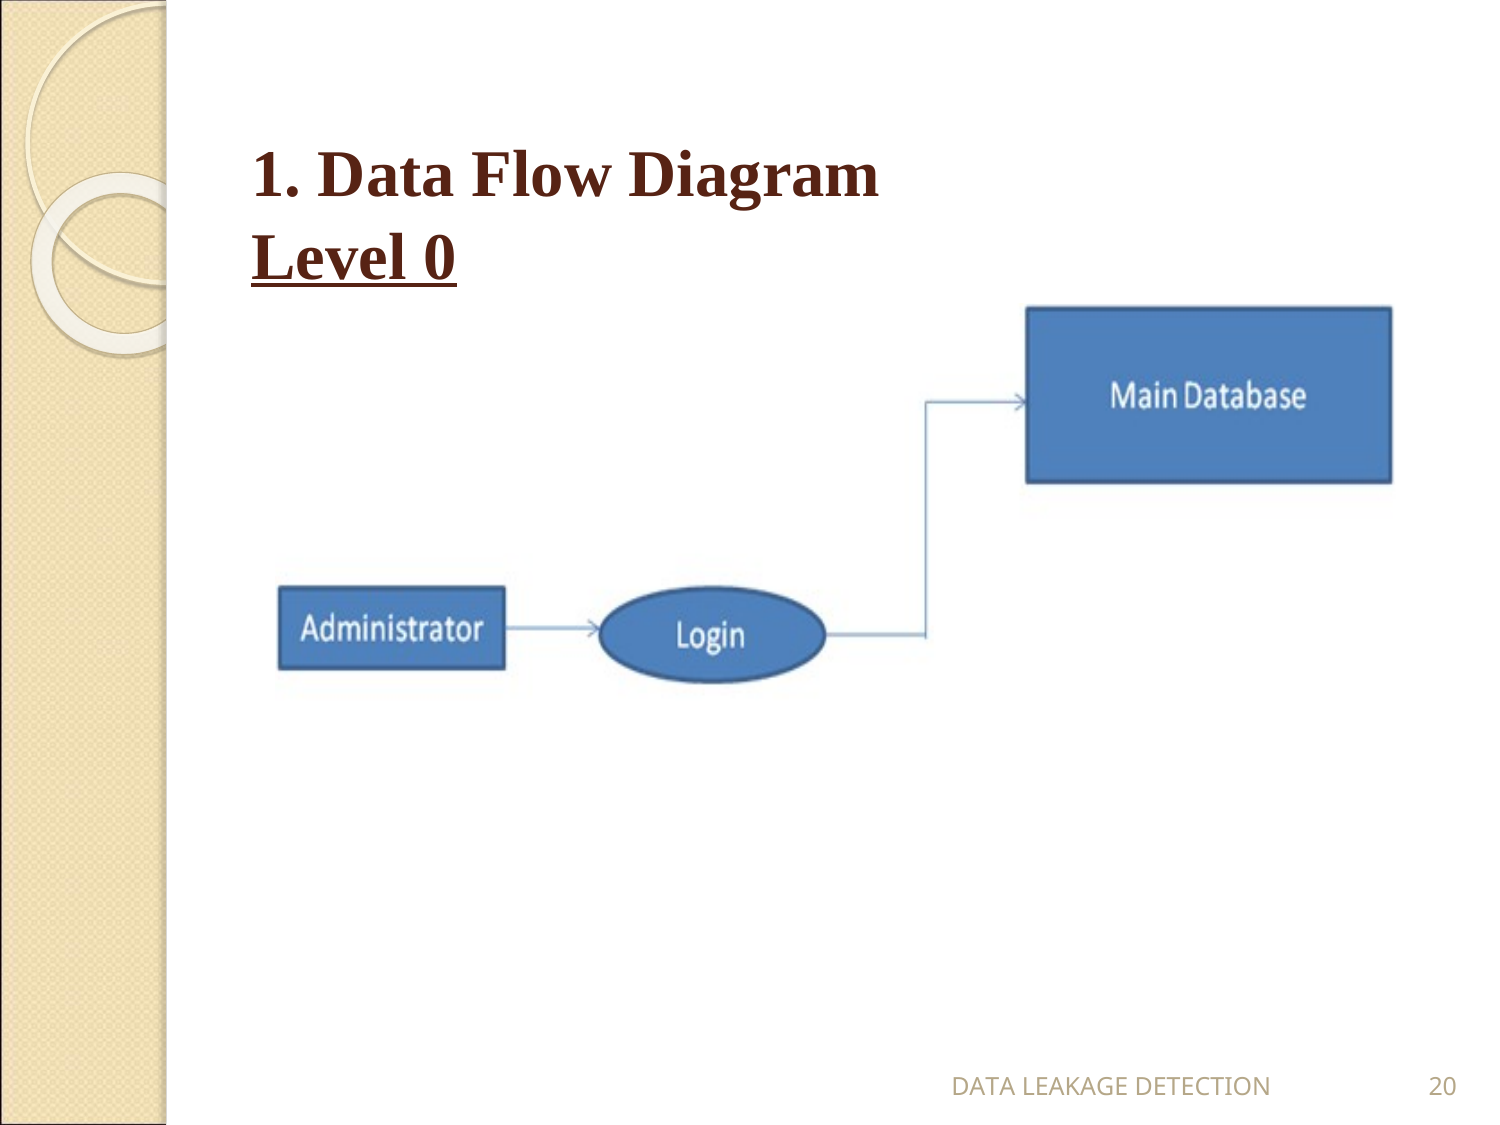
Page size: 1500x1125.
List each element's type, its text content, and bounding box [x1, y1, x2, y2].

picture [0, 0, 167, 1125]
text Level 0 [251, 217, 1269, 293]
picture [275, 303, 1396, 981]
subtitle 1. Data Flow Diagram [251, 134, 1269, 211]
